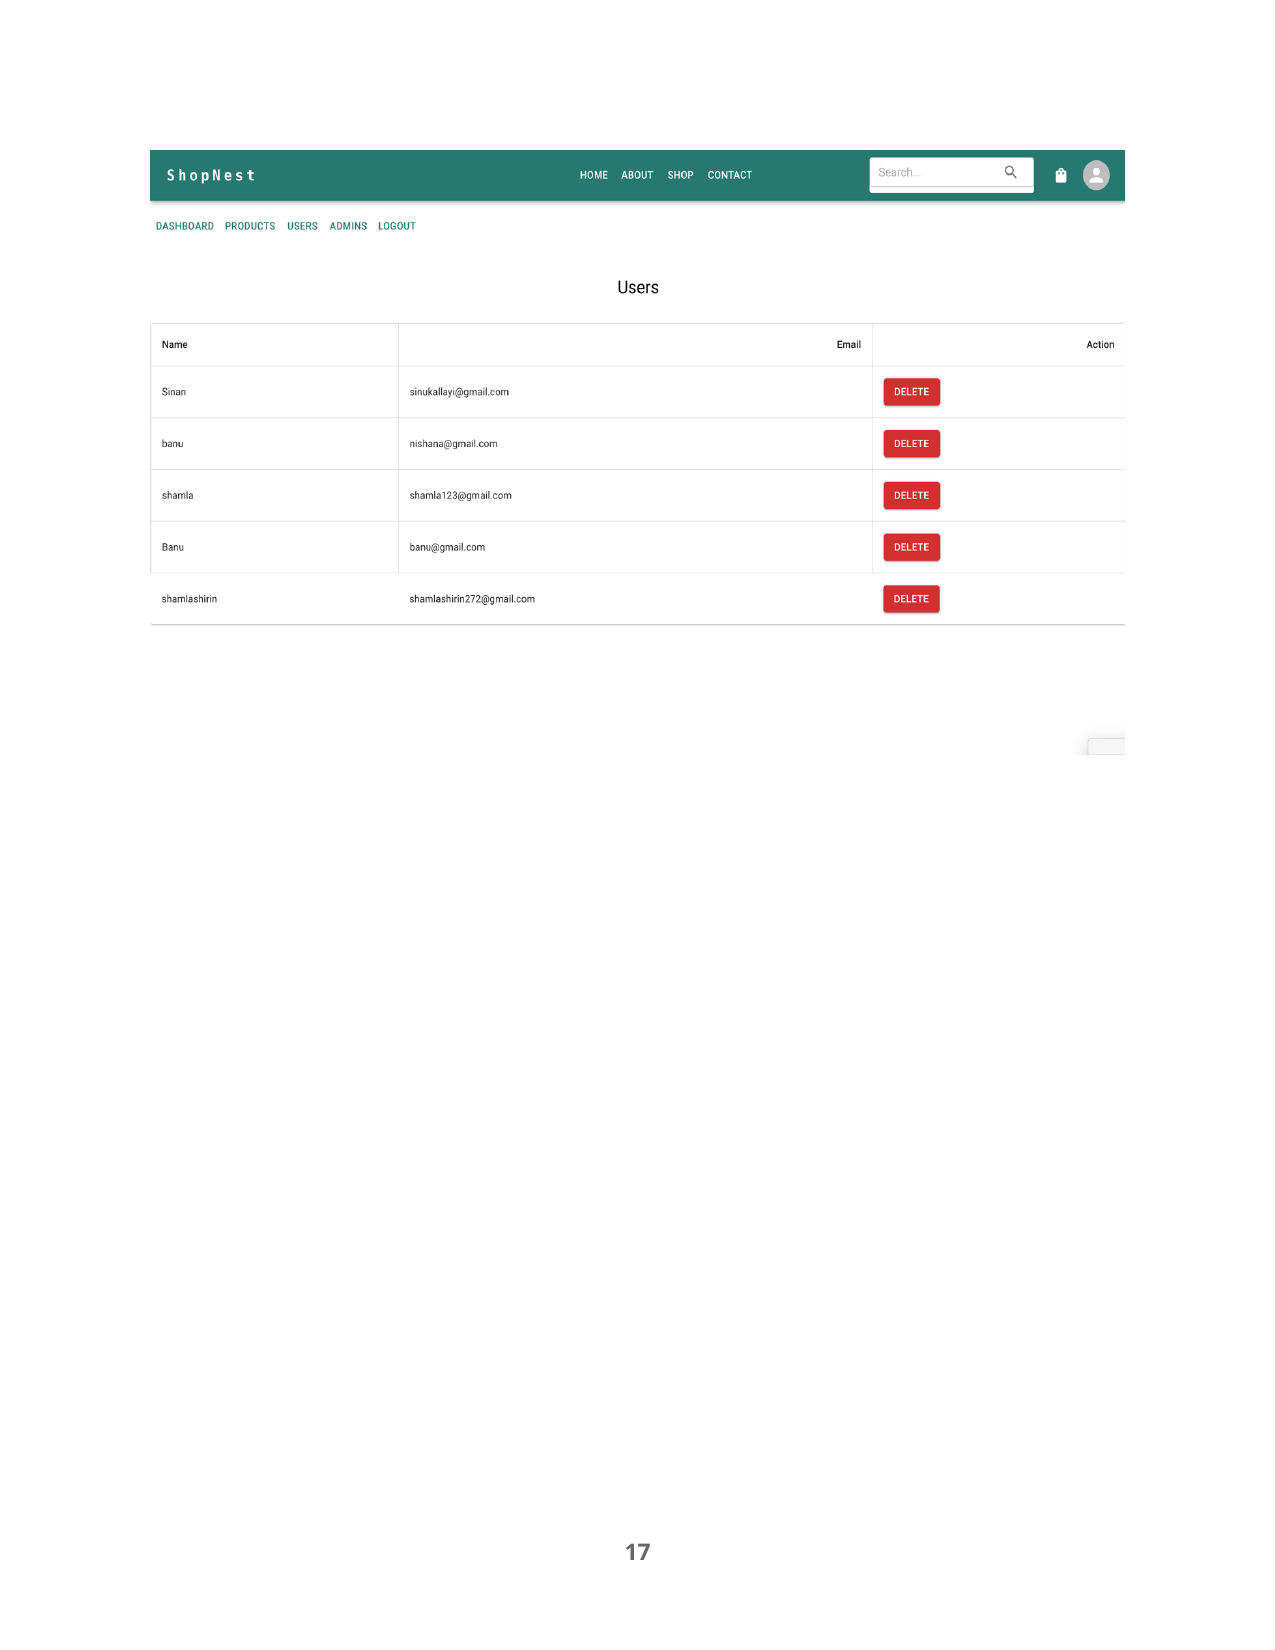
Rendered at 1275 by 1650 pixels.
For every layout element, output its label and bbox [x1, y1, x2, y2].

picture [150, 150, 1125, 755]
